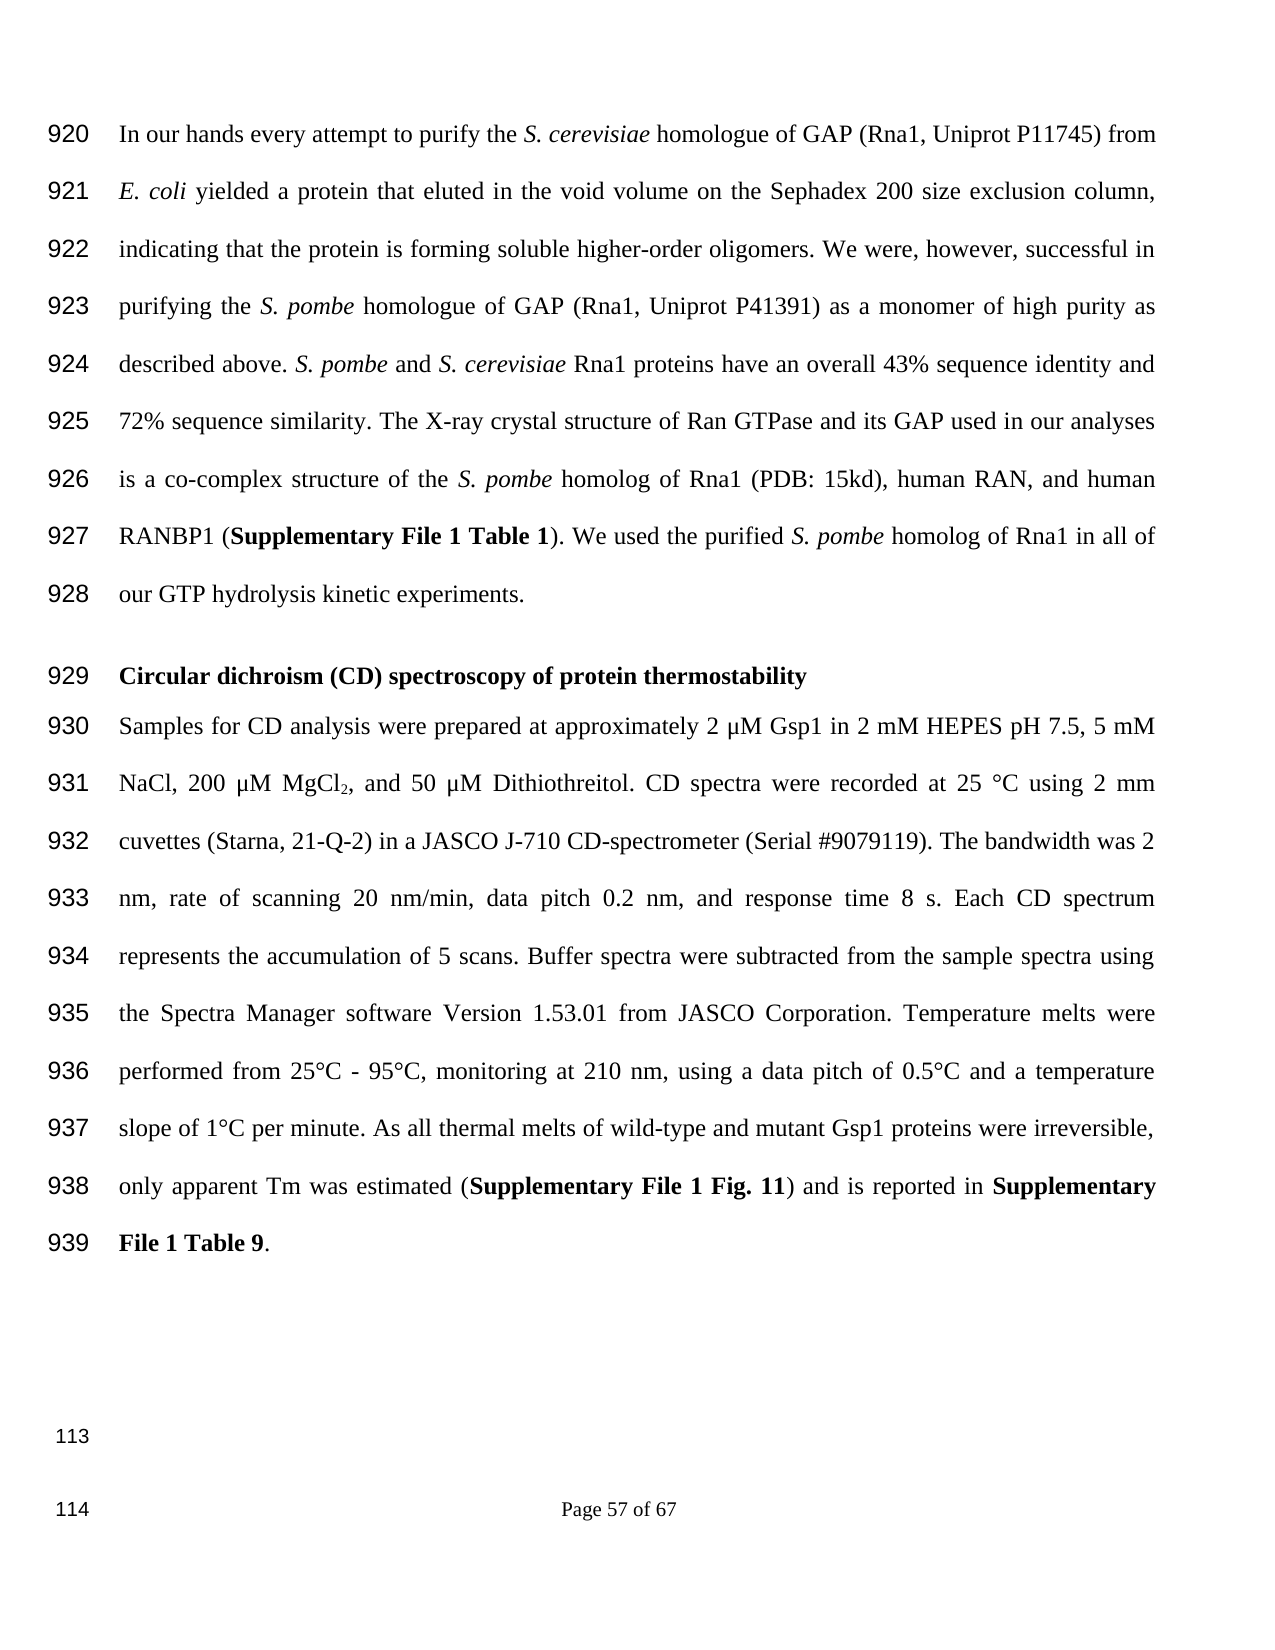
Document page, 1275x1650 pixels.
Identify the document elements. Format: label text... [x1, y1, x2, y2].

text Samples for CD analysis were prepared at approximately 2 μM Gsp1 in 2 mM HEPES pH 7.5, 5 mM NaCl, 200 μM MgCl2, and 50 μM Dithiothreitol. CD spectra were recorded at 25 °C using 2 mm cuvettes (Starna, 21-Q-2) in a JASCO J-710 CD-spectrometer (Serial #9079119). The bandwidth was 2 nm, rate of scanning 20 nm/min, data pitch 0.2 nm, and response time 8 s. Each CD spectrum represents the accumulation of 5 scans. Buffer spectra were subtracted from the sample spectra using the Spectra Manager software Version 1.53.01 from JASCO Corporation. Temperature melts were performed from 25°C - 95°C, monitoring at 210 nm, using a data pitch of 0.5°C and a temperature slope of 1°C per minute. As all thermal melts of wild-type and mutant Gsp1 proteins were irreversible, only apparent Tm was estimated (Supplementary File 1 Fig. 11) and is reported in Supplementary File 1 Table 9. [119, 711, 1156, 1257]
text In our hands every attempt to purify the S. cerevisiae homologue of GAP (Rna1, Uniprot P11745) from E. coli yielded a protein that eluted in the void volume on the Sephadex 200 size exclusion column, indicating that the protein is forming soluble higher-order oligomers. We were, however, successful in purifying the S. pombe homologue of GAP (Rna1, Uniprot P41391) as a monomer of high purity as described above. S. pombe and S. cerevisiae Rna1 proteins have an overall 43% sequence identity and 72% sequence similarity. The X-ray crystal structure of Ran GTPase and its GAP used in our analyses is a co-complex structure of the S. pombe homolog of Rna1 (PDB: 15kd), human RAN, and human RANBP1 (Supplementary File 1 Table 1). We used the purified S. pombe homolog of Rna1 in all of our GTP hydrolysis kinetic experiments. [119, 119, 1156, 607]
subtitle Circular dichroism (CD) spectroscopy of protein thermostability [119, 661, 1156, 690]
